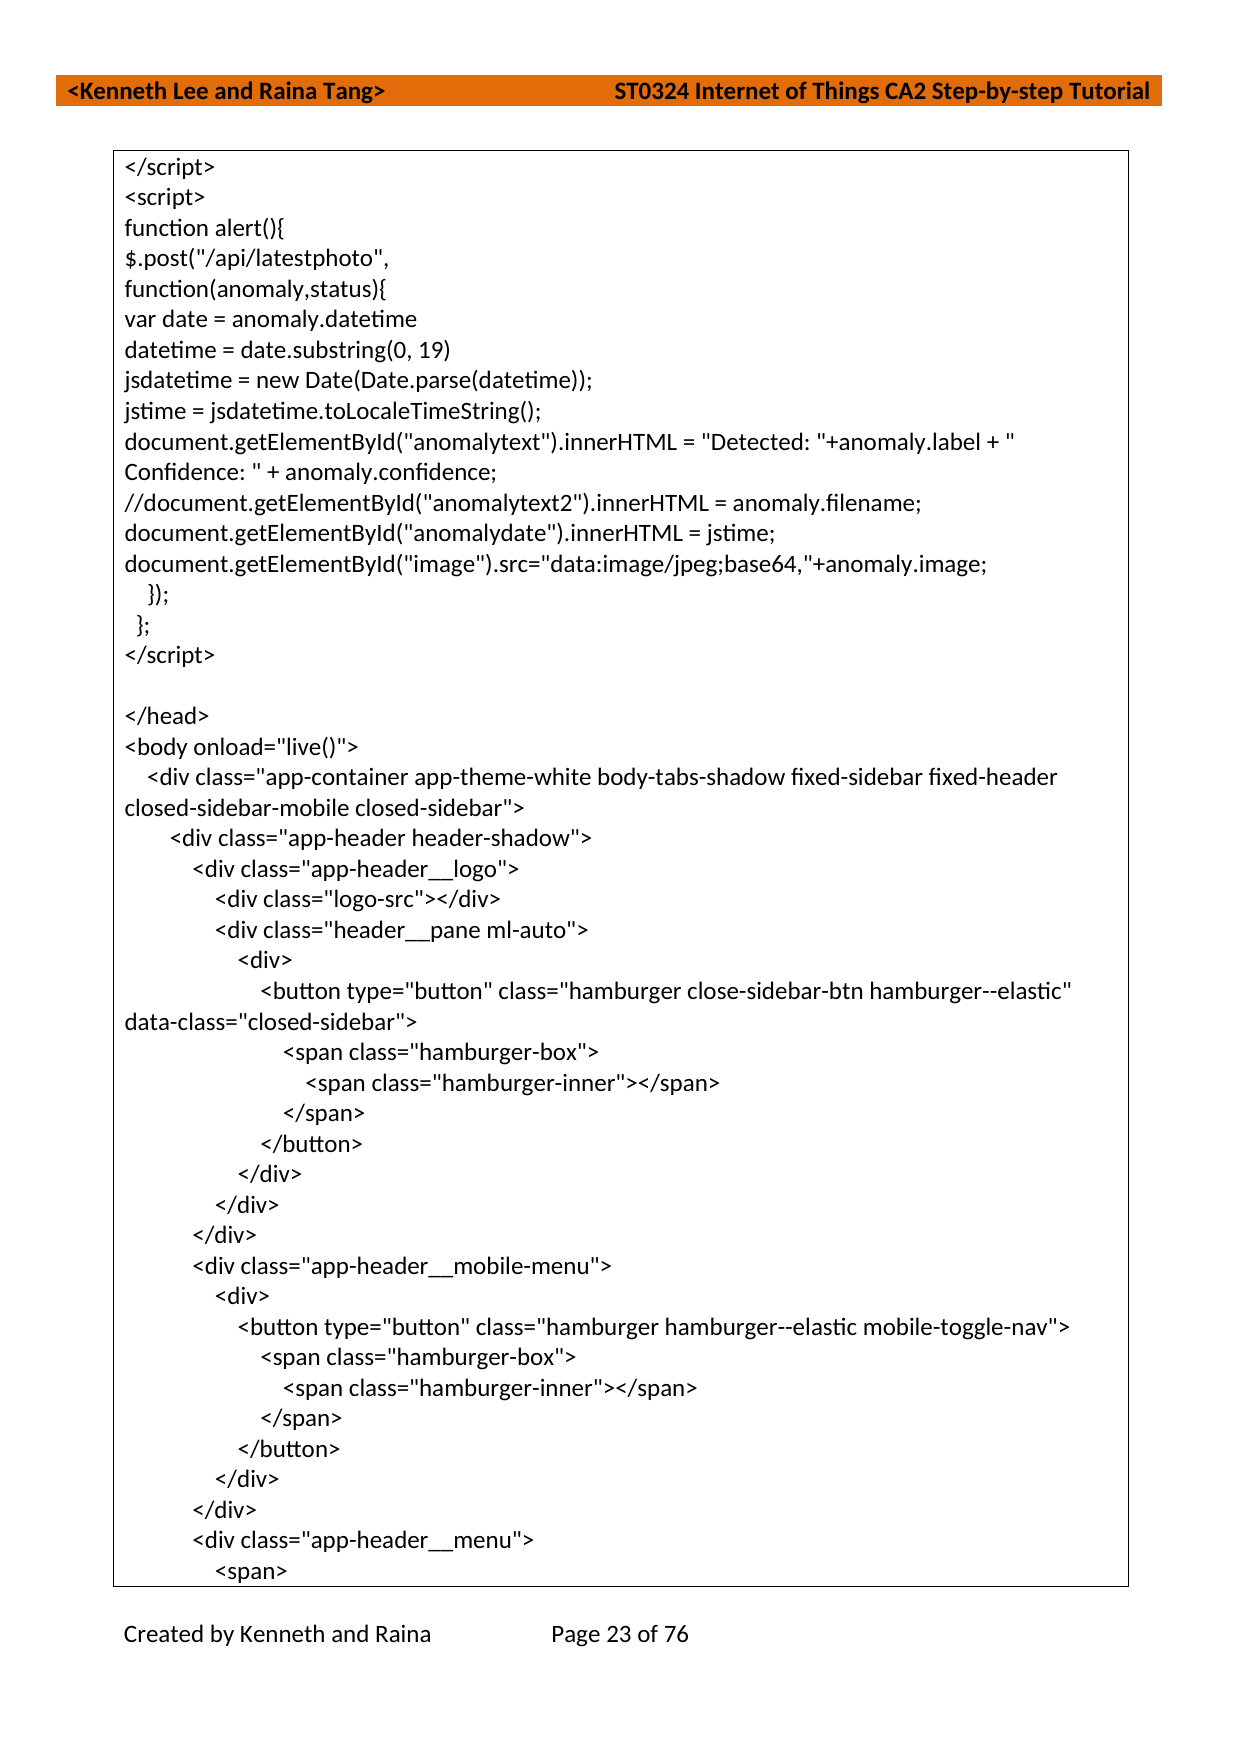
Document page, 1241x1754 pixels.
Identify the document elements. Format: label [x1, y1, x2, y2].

table_header [114, 151, 1128, 1586]
